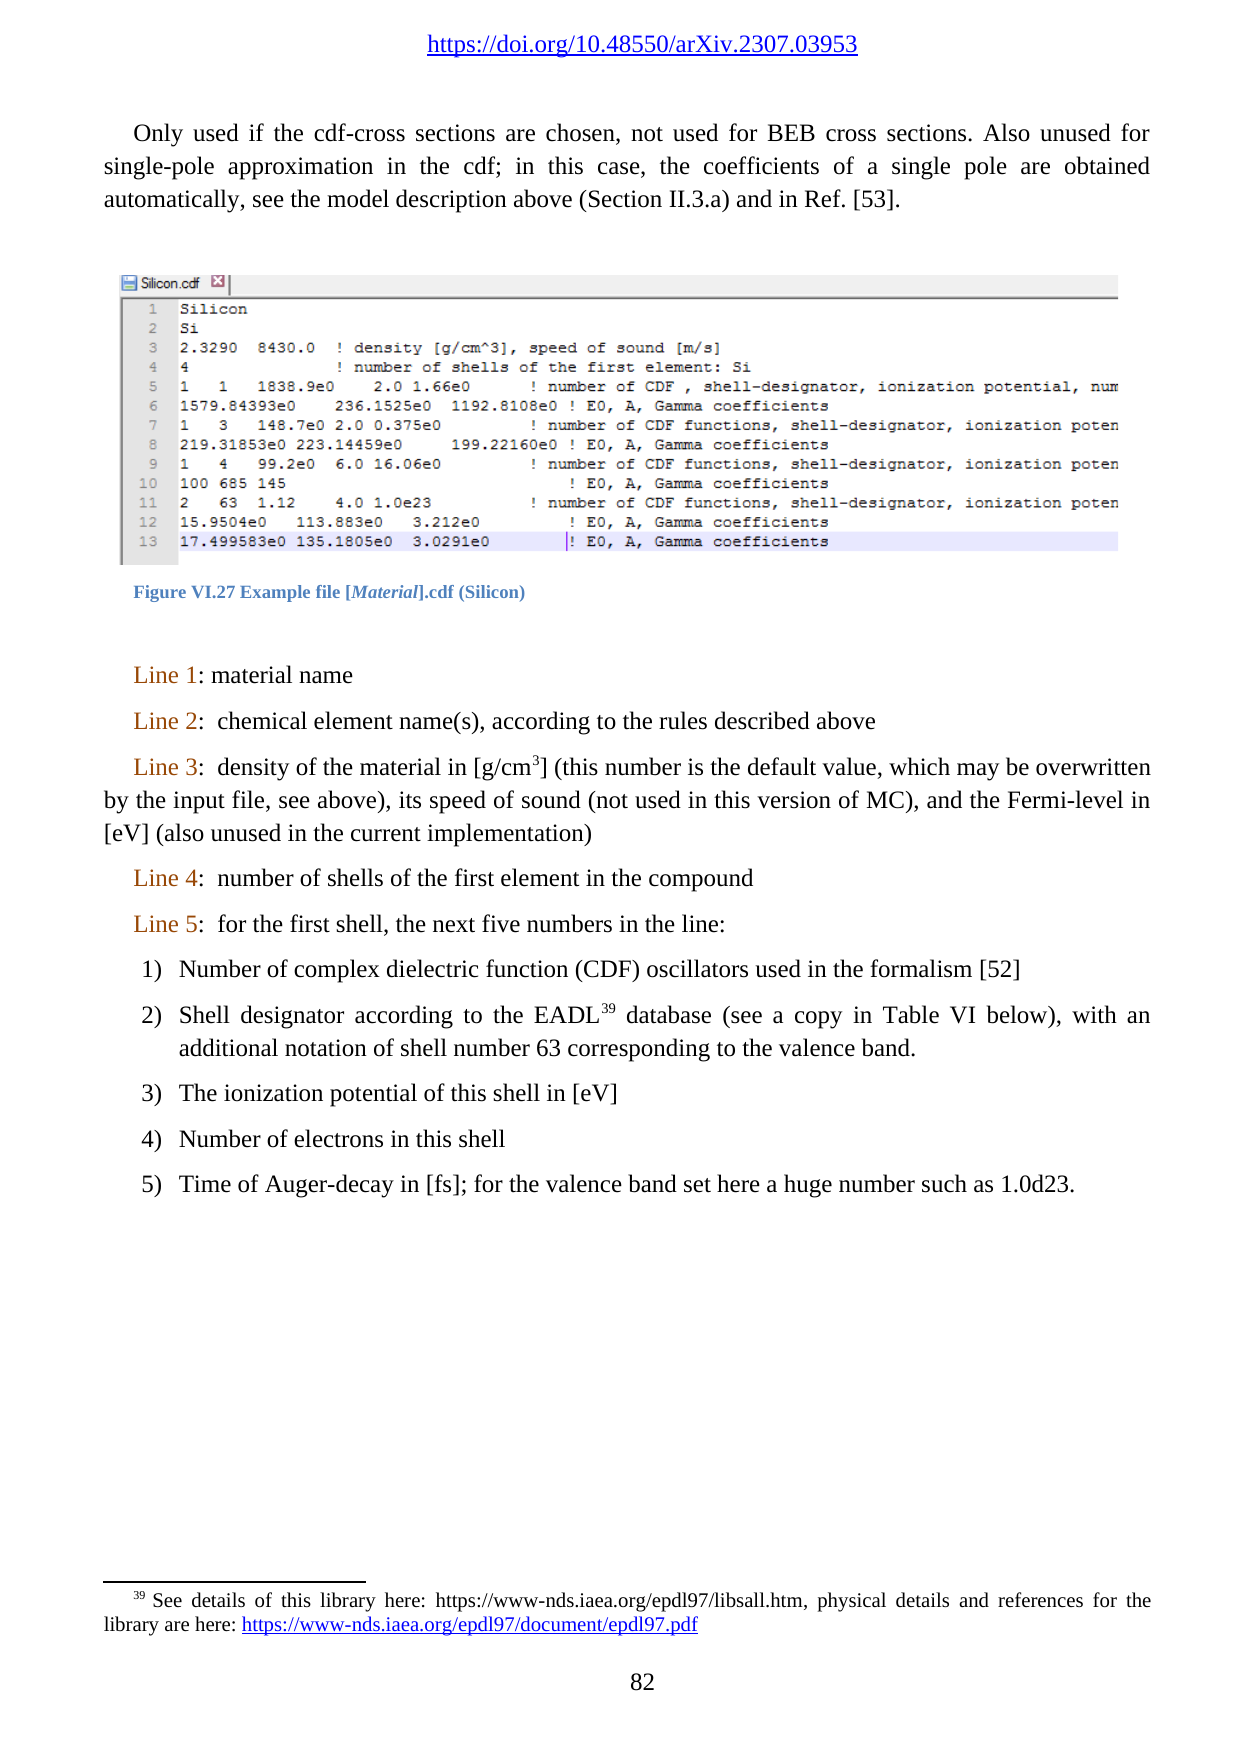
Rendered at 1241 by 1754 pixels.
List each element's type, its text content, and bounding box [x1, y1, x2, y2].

text Line 1: material name [103, 661, 1152, 689]
text Line 3: density of the material in [g/cm3] (this number is the default value, which may be overwritten by the input file, see above), its speed of sound (not used in this version of MC), and the Fermi-level in [eV] (also unused in the current implementation) [103, 752, 1152, 846]
list Time of Auger-decay in [fs]; for the valence band set here a huge number such as 1.0d23. [141, 1169, 1152, 1198]
list Number of electrons in this shell [141, 1124, 1152, 1153]
text Line 4: number of shells of the first element in the compound [103, 863, 1152, 892]
list The ionization potential of this shell in [eV] [141, 1078, 1152, 1107]
picture [118, 275, 1119, 565]
text Only used if the cdf-cross sections are chosen, not used for BEB cross sections. Also unused for single-pole approximation in the cdf; in this case, the coefficients of a single pole are obtained automatically, see the model description above (Section II.3.a) and in Ref. [53]. [103, 118, 1152, 213]
list Number of complex dielectric function (CDF) oscillators used in the formalism [52] [141, 954, 1152, 983]
text Line 2: chemical element name(s), according to the rules described above [103, 706, 1152, 735]
list Shell designator according to the EADL database (see a copy in Table VI below), with an additional notation of shell number 63 corresponding to the valence band. [141, 1000, 1152, 1062]
text Line 5: for the first shell, the next five numbers in the line: [103, 909, 1152, 937]
